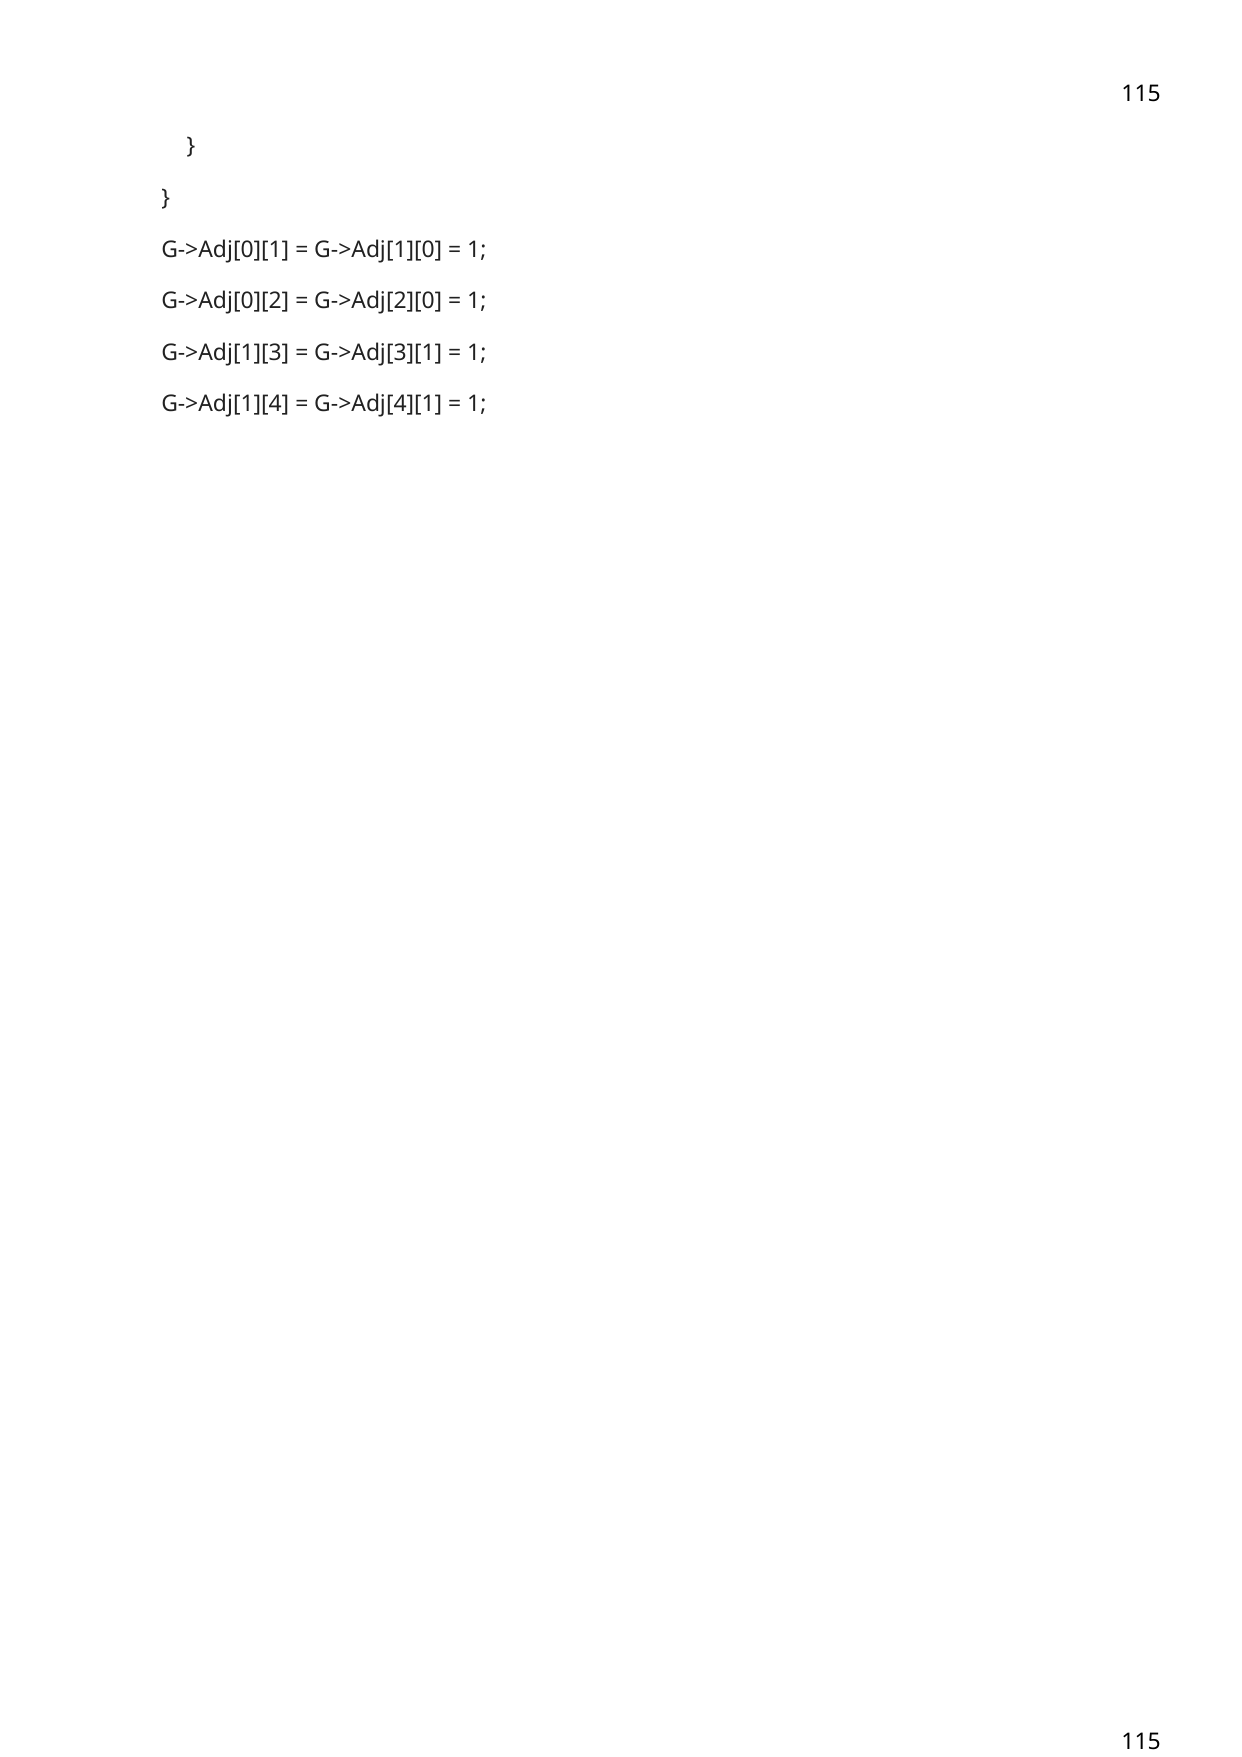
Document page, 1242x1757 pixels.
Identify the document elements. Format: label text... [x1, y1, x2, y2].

text } [186, 129, 1160, 160]
text G->Adj[1][4] = G->Adj[4][1] = 1; [161, 387, 1160, 419]
text G->Adj[0][1] = G->Adj[1][0] = 1; [161, 232, 1160, 264]
text } [161, 181, 1160, 212]
text G->Adj[0][2] = G->Adj[2][0] = 1; [161, 284, 1160, 315]
text G->Adj[1][3] = G->Adj[3][1] = 1; [161, 336, 1160, 367]
